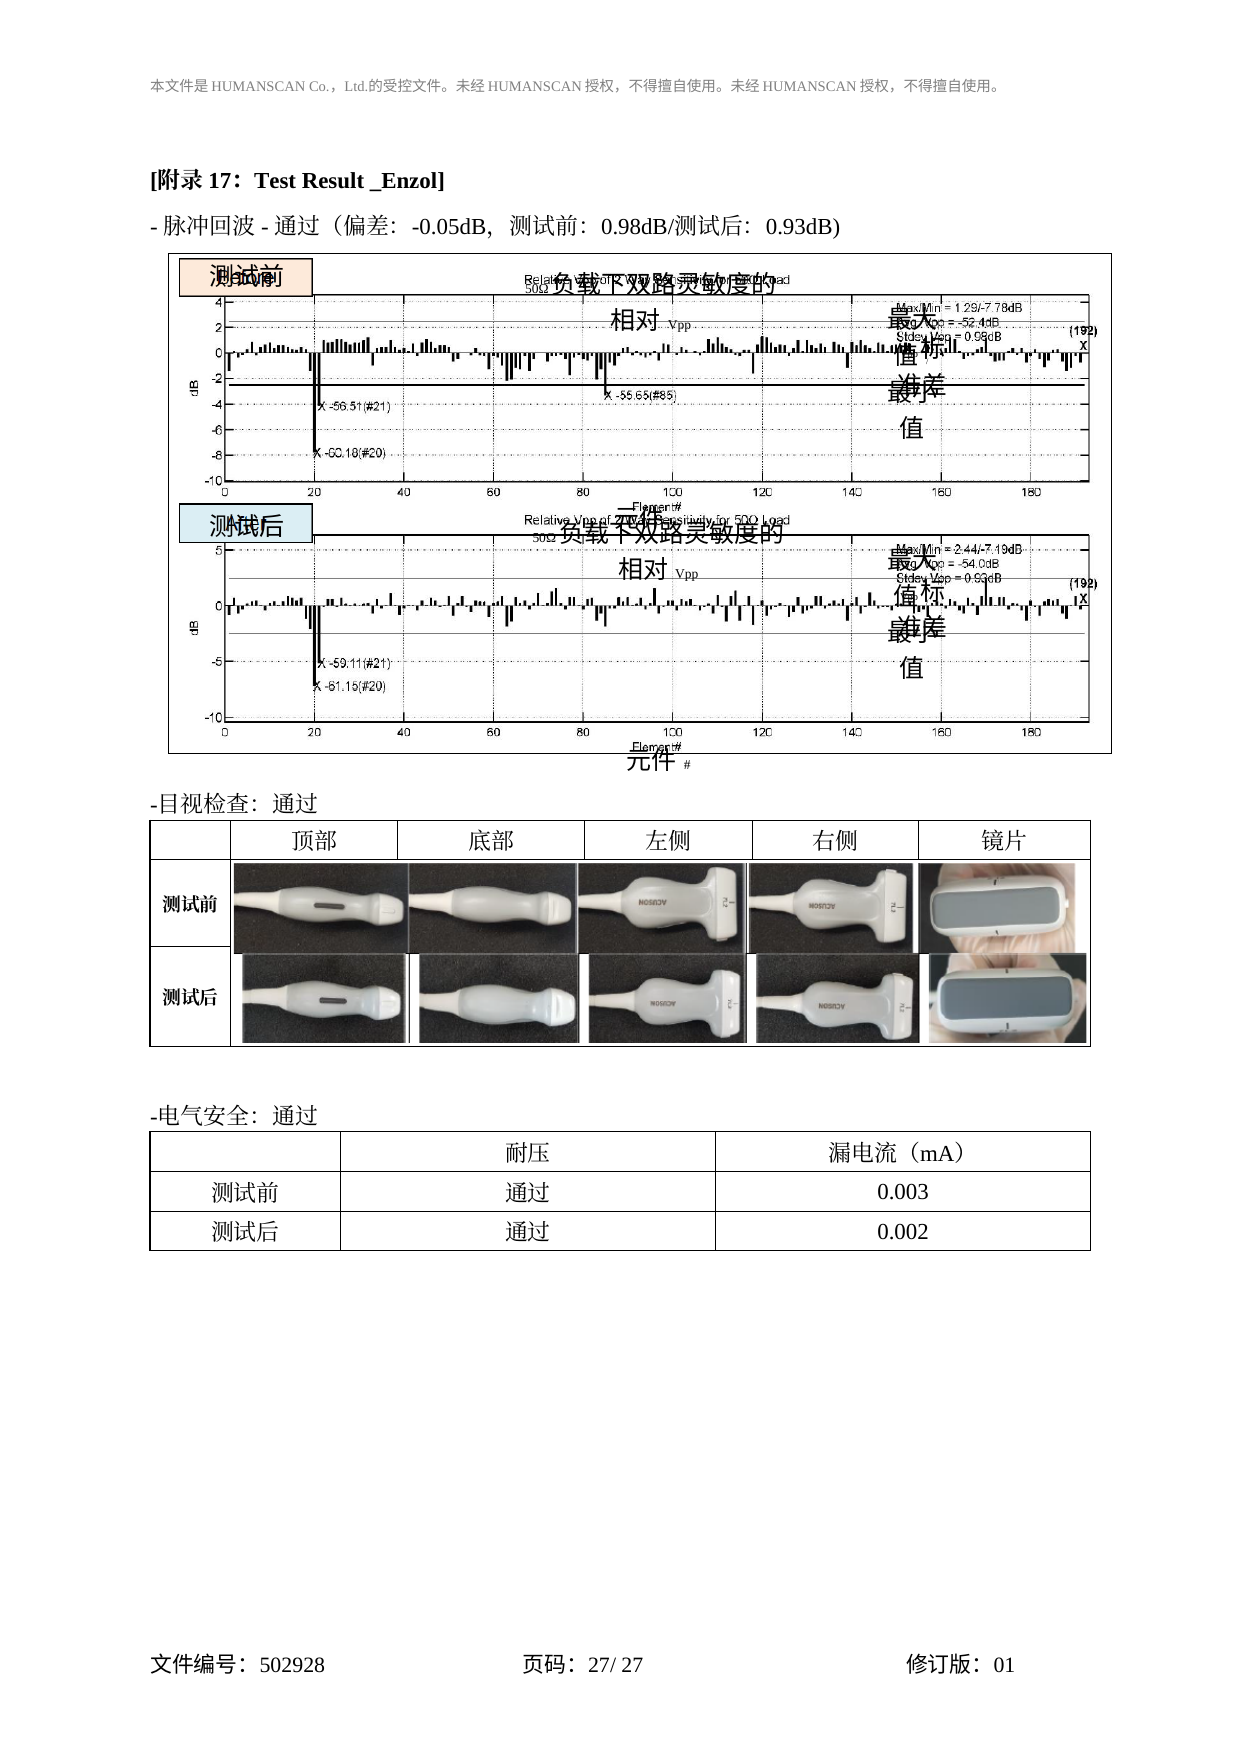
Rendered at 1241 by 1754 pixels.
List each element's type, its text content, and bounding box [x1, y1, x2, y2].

table_header 底部 [398, 821, 584, 859]
table_header 镜片 [919, 821, 1090, 859]
table_cell [231, 860, 1090, 1046]
table_header 耐压 [341, 1132, 715, 1171]
picture [169, 254, 1111, 753]
table_cell 测试前 [151, 1172, 340, 1211]
table_header 左侧 [585, 821, 752, 859]
table_cell 通过 [341, 1212, 715, 1250]
table_header 顶部 [231, 821, 397, 859]
table_header 漏电流（mA） [716, 1132, 1090, 1171]
table_header [151, 821, 230, 859]
text -目视检查：通过 [150, 787, 1090, 819]
table_header [151, 1132, 340, 1171]
text - 脉冲回波 - 通过（偏差：-0.05dB，测试前：0.98dB/测试后：0.93dB) [150, 208, 1090, 241]
table_cell 0.002 [716, 1212, 1090, 1250]
table_header 右侧 [753, 821, 918, 859]
text [附录17：Test Result _Enzol] [150, 162, 1090, 195]
table_cell 测试前 [151, 860, 230, 946]
table_cell 测试后 [151, 947, 230, 1046]
table_cell 通过 [341, 1172, 715, 1211]
text -电气安全：通过 [150, 1098, 1090, 1131]
table_cell 测试后 [151, 1212, 340, 1250]
table_cell 0.003 [716, 1172, 1090, 1211]
